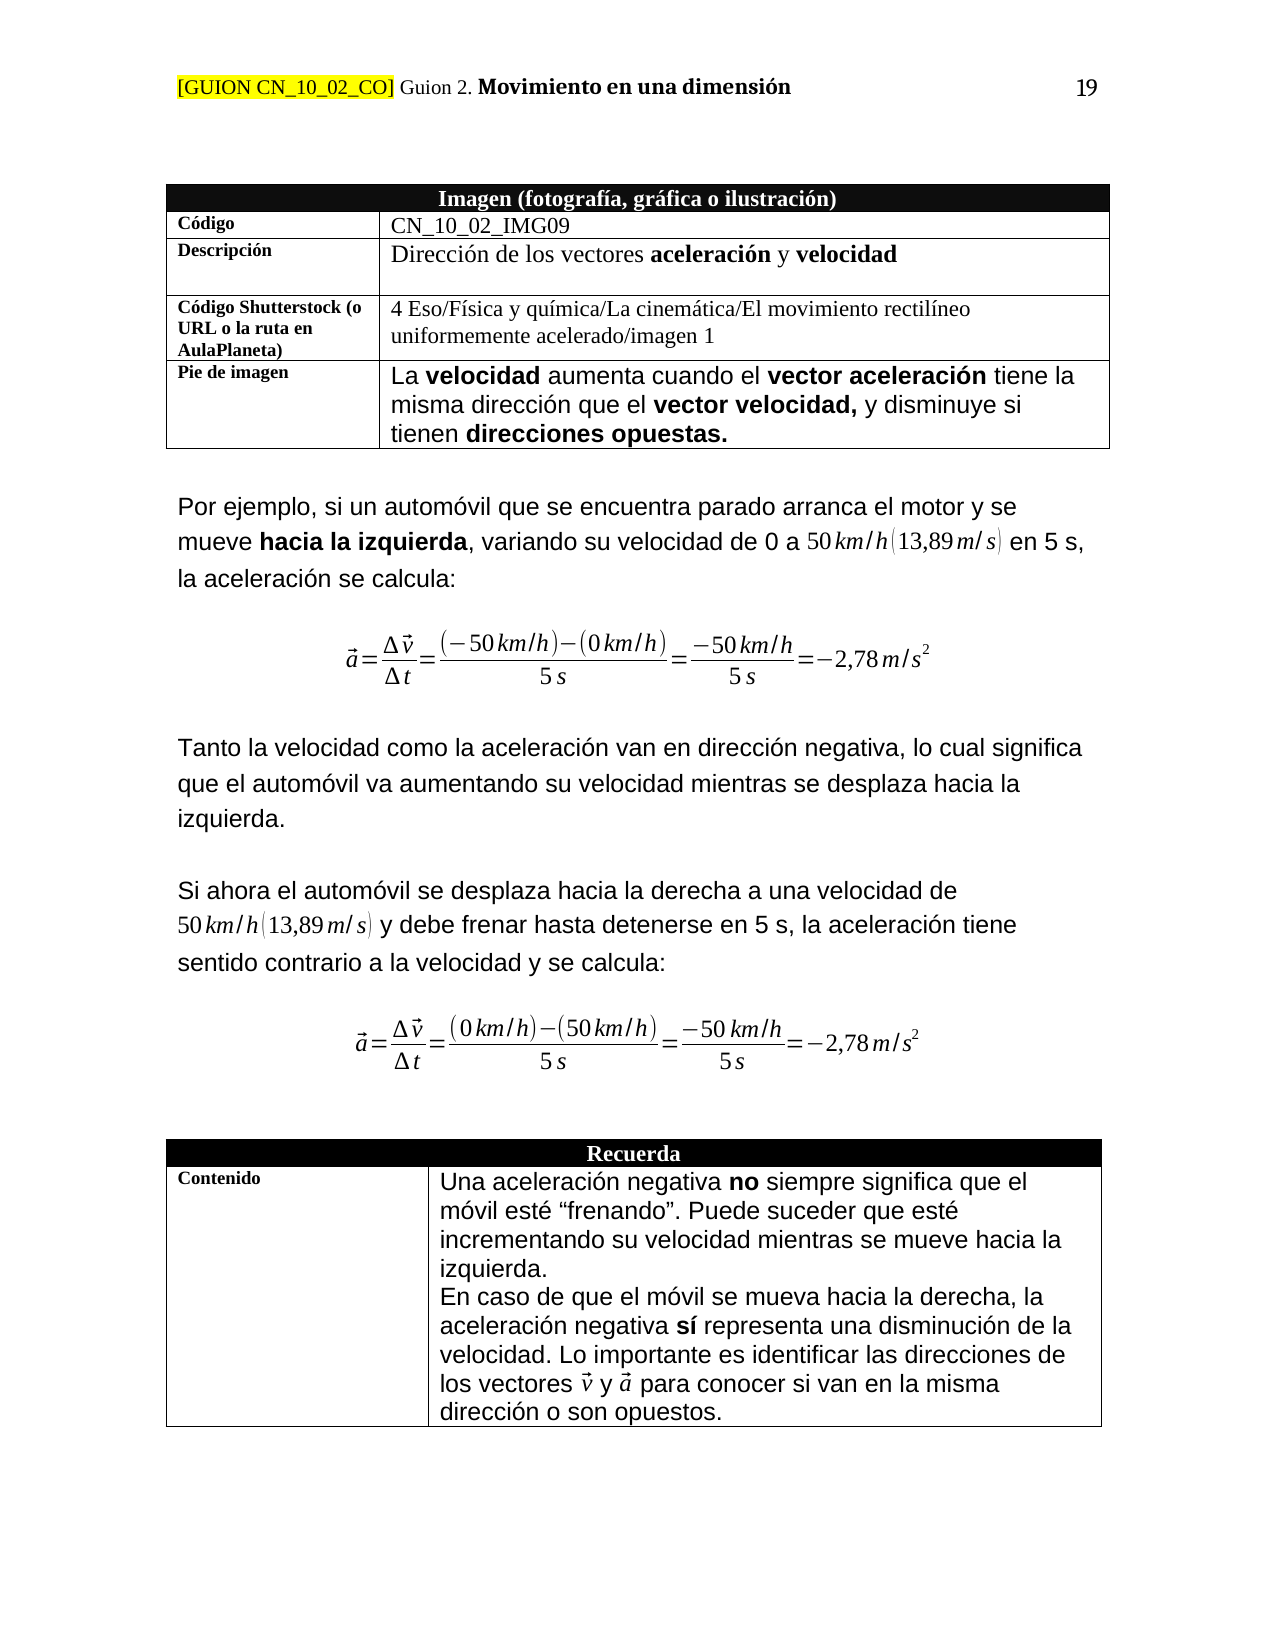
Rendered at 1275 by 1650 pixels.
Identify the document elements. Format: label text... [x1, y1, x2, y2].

table_cell Código Shutterstock (o URL o la ruta en AulaPlaneta) [167, 296, 379, 360]
table_cell 4 Eso/Física y química/La cinemática/El movimiento rectilíneo uniformemente acelerado/imagen 1 [380, 296, 1109, 360]
table_cell Descripción [167, 239, 379, 294]
text Si ahora el automóvil se desplaza hacia la derecha a una velocidad de y debe frenar hasta detenerse en 5 s, la aceleración tiene sentido contrario a la velocidad y se calcula: [177, 869, 1098, 977]
table_cell La velocidad aumenta cuando el vector aceleración tiene la misma dirección que el vector velocidad, y disminuye si tienen direcciones opuestas. [380, 361, 1109, 447]
table_header Imagen (fotografía, gráfica o ilustración) [167, 185, 1109, 211]
table_cell Contenido [167, 1167, 428, 1426]
text Por ejemplo, si un automóvil que se encuentra parado arranca el motor y se mueve hacia la izquierda, variando su velocidad de 0 a en 5 s, la aceleración se calcula: [177, 484, 1098, 592]
table_cell CN_10_02_IMG09 [380, 212, 1109, 238]
text Tanto la velocidad como la aceleración van en dirección negativa, lo cual significa que el automóvil va aumentando su velocidad mientras se desplaza hacia la izquierda. [177, 725, 1098, 833]
table_cell Código [167, 212, 379, 238]
table_cell Pie de imagen [167, 361, 379, 447]
table_header Recuerda [167, 1140, 1101, 1166]
table_cell Dirección de los vectores aceleración y velocidad [380, 239, 1109, 294]
table_cell Una aceleración negativa no siempre significa que el móvil esté “frenando”. Puede suceder que esté incrementando su velocidad mientras se mueve hacia la izquierda. En caso de que el móvil se mueva hacia la derecha, la aceleración negativa sí representa una disminución de la velocidad. Lo importante es identificar las direcciones de los vectores y para conocer si van en la misma dirección o son opuestos. [429, 1167, 1101, 1426]
